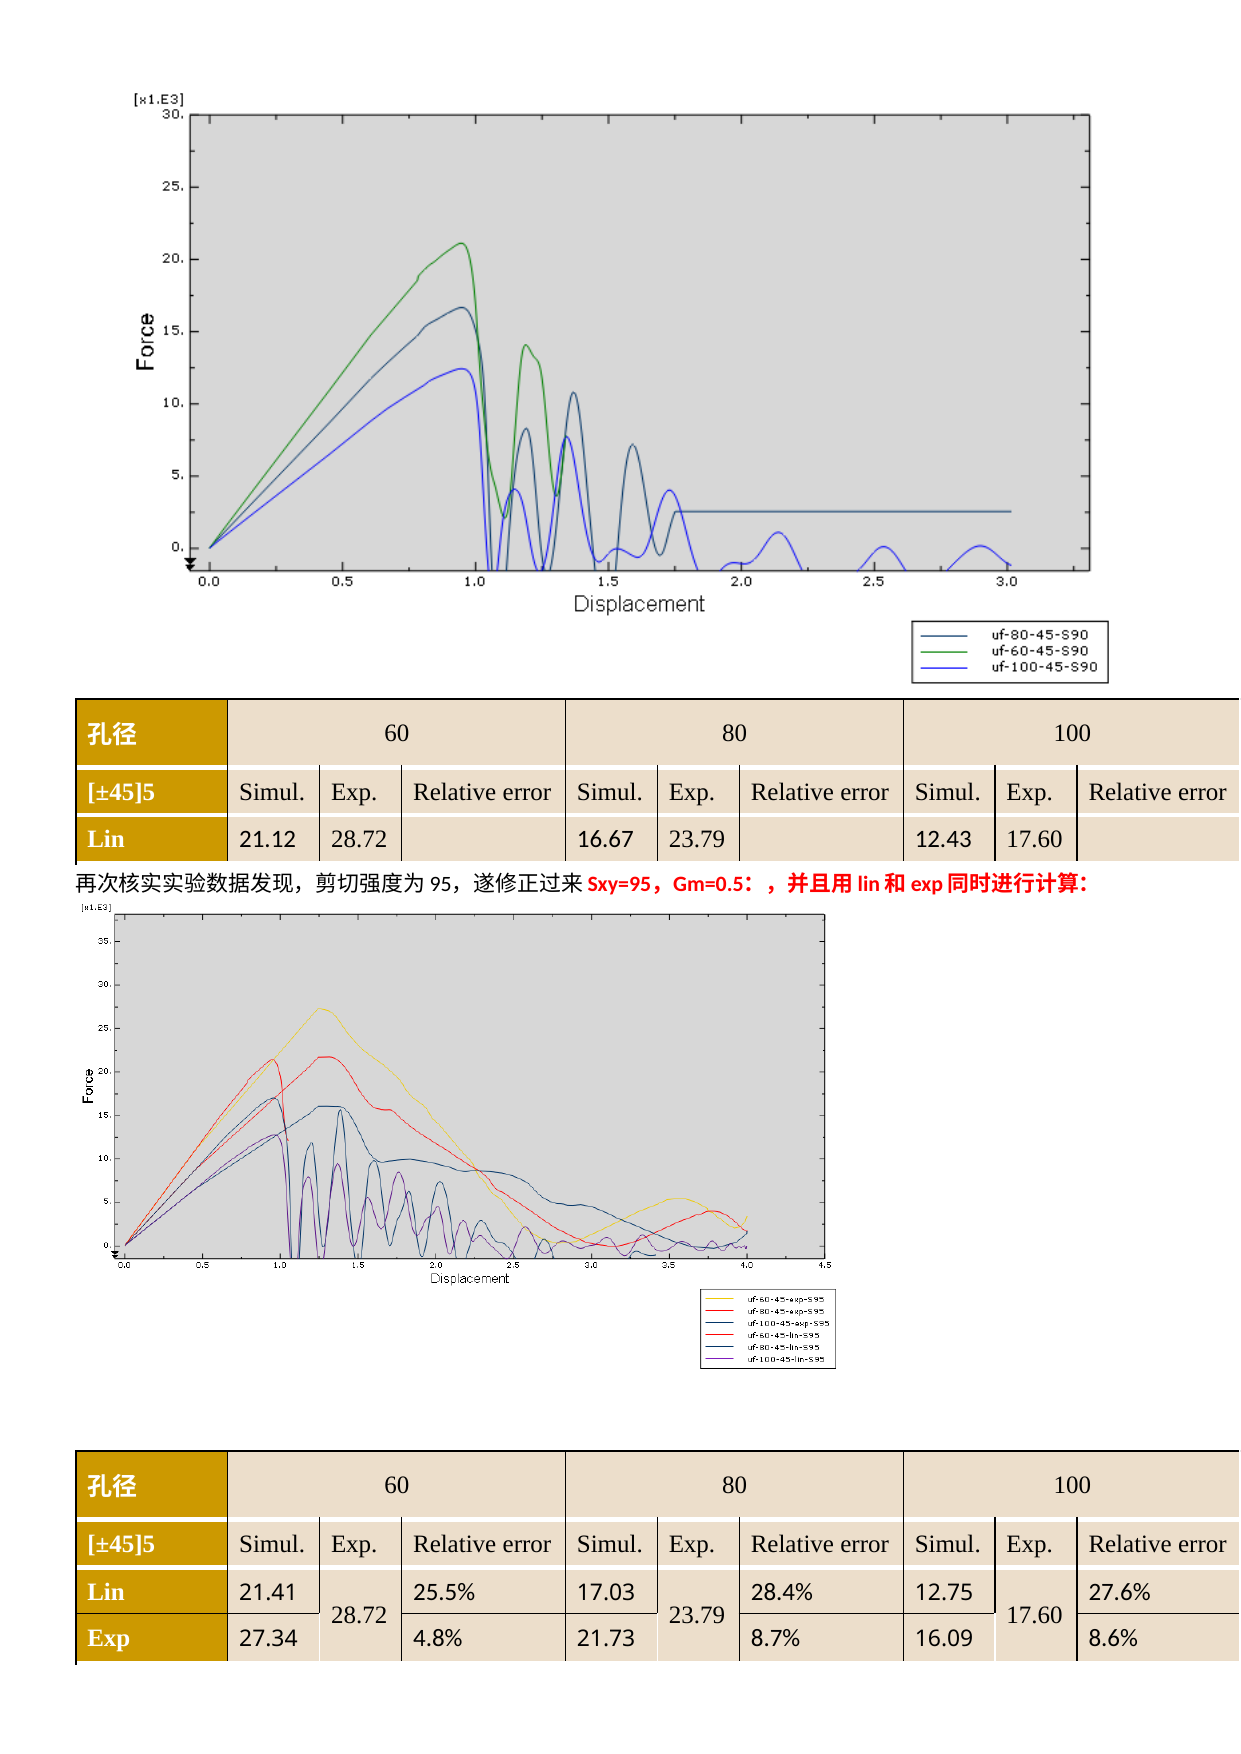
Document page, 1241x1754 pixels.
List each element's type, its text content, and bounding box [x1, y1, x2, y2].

table_cell Relative error [740, 770, 903, 813]
table_cell Exp. [320, 1522, 401, 1565]
table_cell 16.09 [904, 1614, 994, 1661]
table_cell [740, 817, 903, 861]
table_cell [1078, 817, 1239, 861]
table_cell Exp. [658, 770, 739, 813]
text 再次核实实验数据发现，剪切强度为95，遂修正过来Sxy=95，Gm=0.5：，并且用lin和exp同时进行计算： [75, 865, 1165, 898]
table_cell 23.79 [658, 817, 739, 861]
table_cell [±45]5 [77, 1522, 227, 1565]
table_cell Relative error [740, 1522, 903, 1565]
table_cell 8.7% [740, 1614, 903, 1661]
table_header 60 [228, 1452, 565, 1517]
picture [123, 80, 1117, 689]
table_cell Simul. [566, 770, 657, 813]
table_cell 27.6% [1078, 1570, 1239, 1613]
table_cell 28.4% [740, 1570, 903, 1613]
table_cell 25.5% [402, 1570, 565, 1613]
table_cell Simul. [566, 1522, 657, 1565]
table_cell 17.03 [566, 1570, 657, 1613]
table_header 孔径 [77, 1452, 227, 1517]
table_cell 21.73 [566, 1614, 657, 1661]
table_cell 27.34 [228, 1614, 319, 1661]
table_header 80 [566, 700, 903, 765]
table_cell 17.60 [996, 1570, 1076, 1661]
table_cell Exp [77, 1614, 227, 1661]
table_cell 8.6% [1078, 1614, 1239, 1661]
table_cell Relative error [402, 1522, 565, 1565]
table_cell 12.43 [904, 817, 994, 861]
picture [75, 897, 839, 1373]
table_cell 28.72 [320, 1570, 401, 1661]
table_cell Exp. [996, 770, 1076, 813]
table_cell Relative error [402, 770, 565, 813]
table_cell 12.75 [904, 1570, 994, 1613]
table_cell Simul. [904, 1522, 994, 1565]
table_cell [±45]5 [77, 770, 227, 813]
table_cell 17.60 [996, 817, 1076, 861]
table_cell Lin [77, 1570, 227, 1613]
table_header 60 [228, 700, 565, 765]
table_header 100 [904, 700, 1239, 765]
table_cell Simul. [228, 1522, 319, 1565]
table_cell 4.8% [402, 1614, 565, 1661]
table_cell 21.41 [228, 1570, 319, 1613]
table_cell Simul. [228, 770, 319, 813]
table_header 100 [904, 1452, 1239, 1517]
table_header 孔径 [77, 700, 227, 765]
table_cell 16.67 [566, 817, 657, 861]
table_cell 21.12 [228, 817, 319, 861]
table_cell Relative error [1078, 1522, 1239, 1565]
table_cell 23.79 [658, 1570, 739, 1661]
table_cell Exp. [320, 770, 401, 813]
table_cell Relative error [1078, 770, 1239, 813]
table_cell Exp. [996, 1522, 1076, 1565]
table_cell Simul. [904, 770, 994, 813]
table_cell 28.72 [320, 817, 401, 861]
table_header 80 [566, 1452, 903, 1517]
table_cell Lin [77, 817, 227, 861]
table_cell Exp. [658, 1522, 739, 1565]
table_cell [402, 817, 565, 861]
